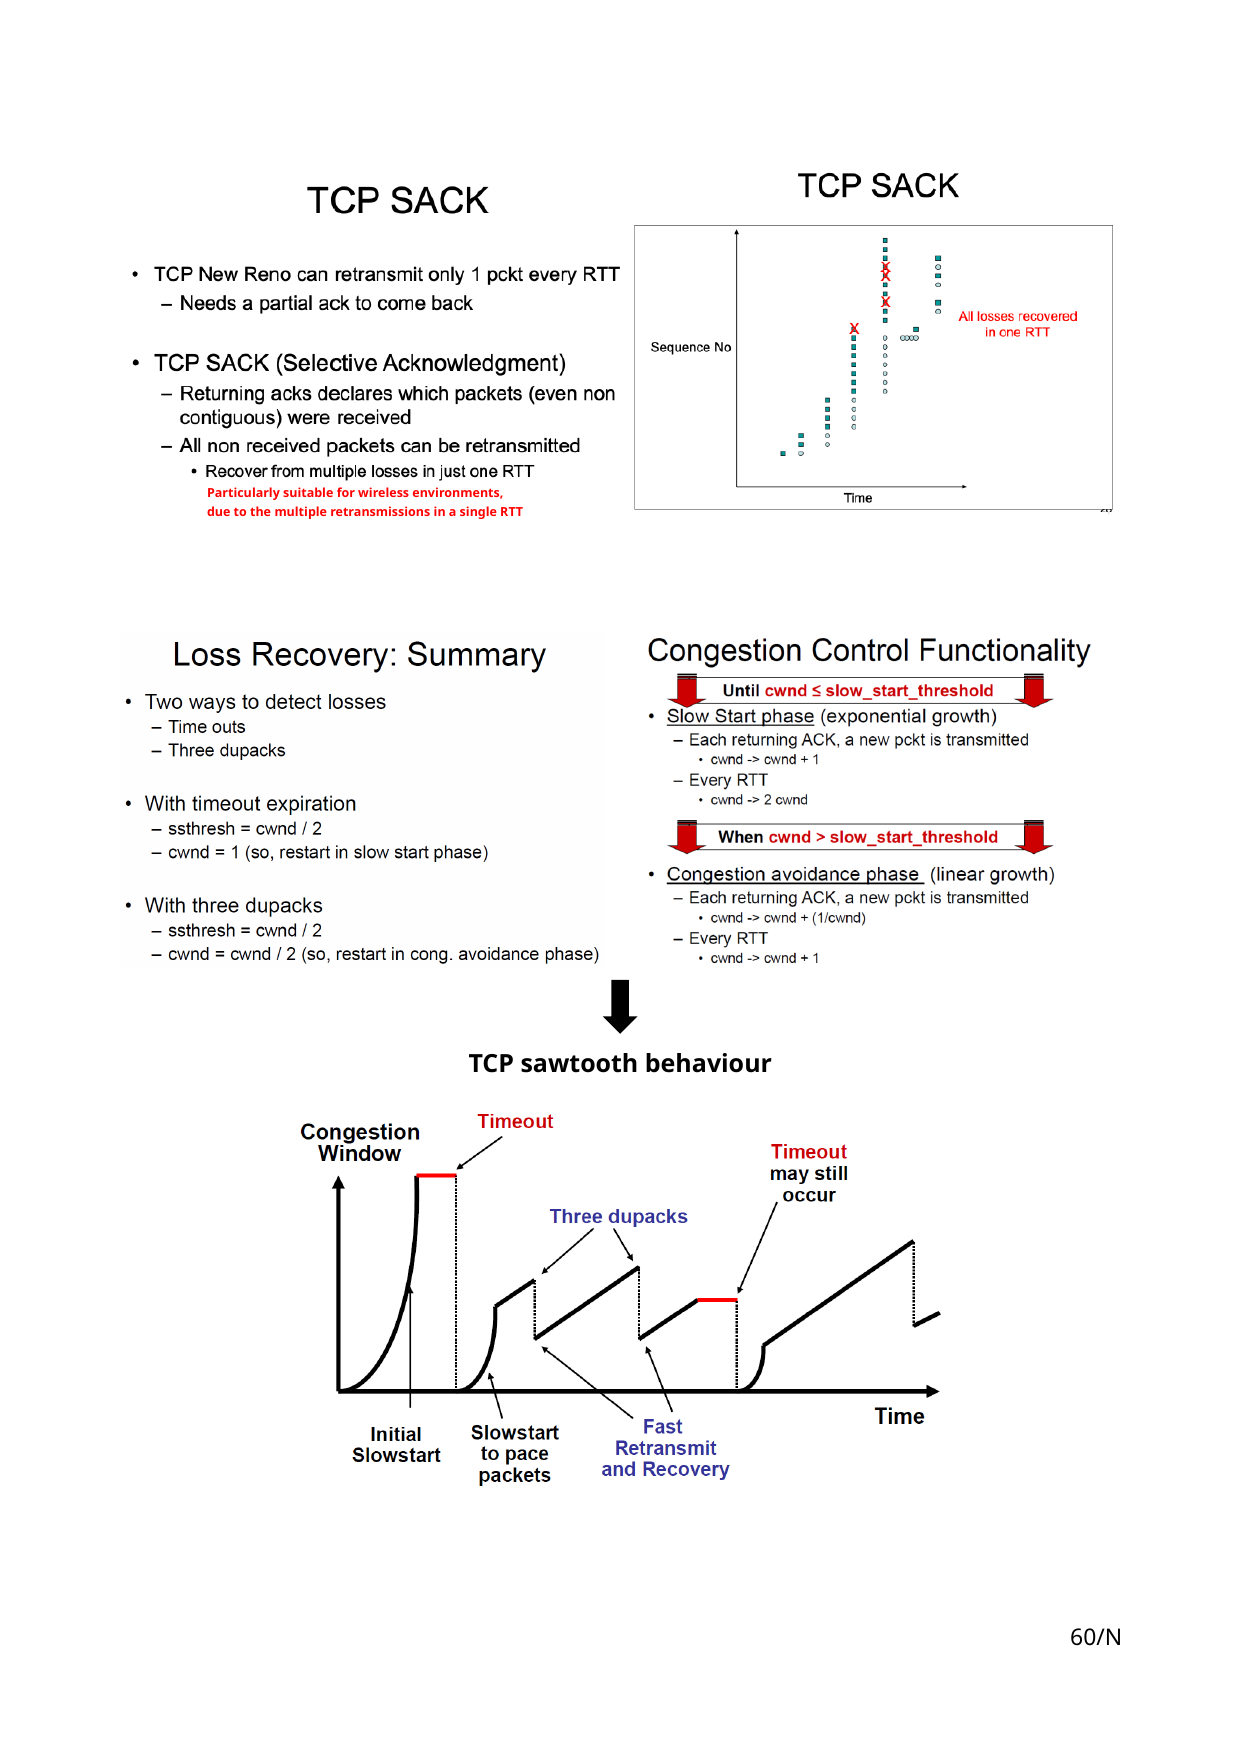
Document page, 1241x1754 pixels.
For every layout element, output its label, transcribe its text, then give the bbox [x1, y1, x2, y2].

picture [121, 147, 1120, 517]
text TCP sawtooth behaviour [118, 1046, 1122, 1080]
picture [286, 1089, 955, 1488]
picture [118, 630, 605, 970]
picture [629, 628, 1103, 970]
